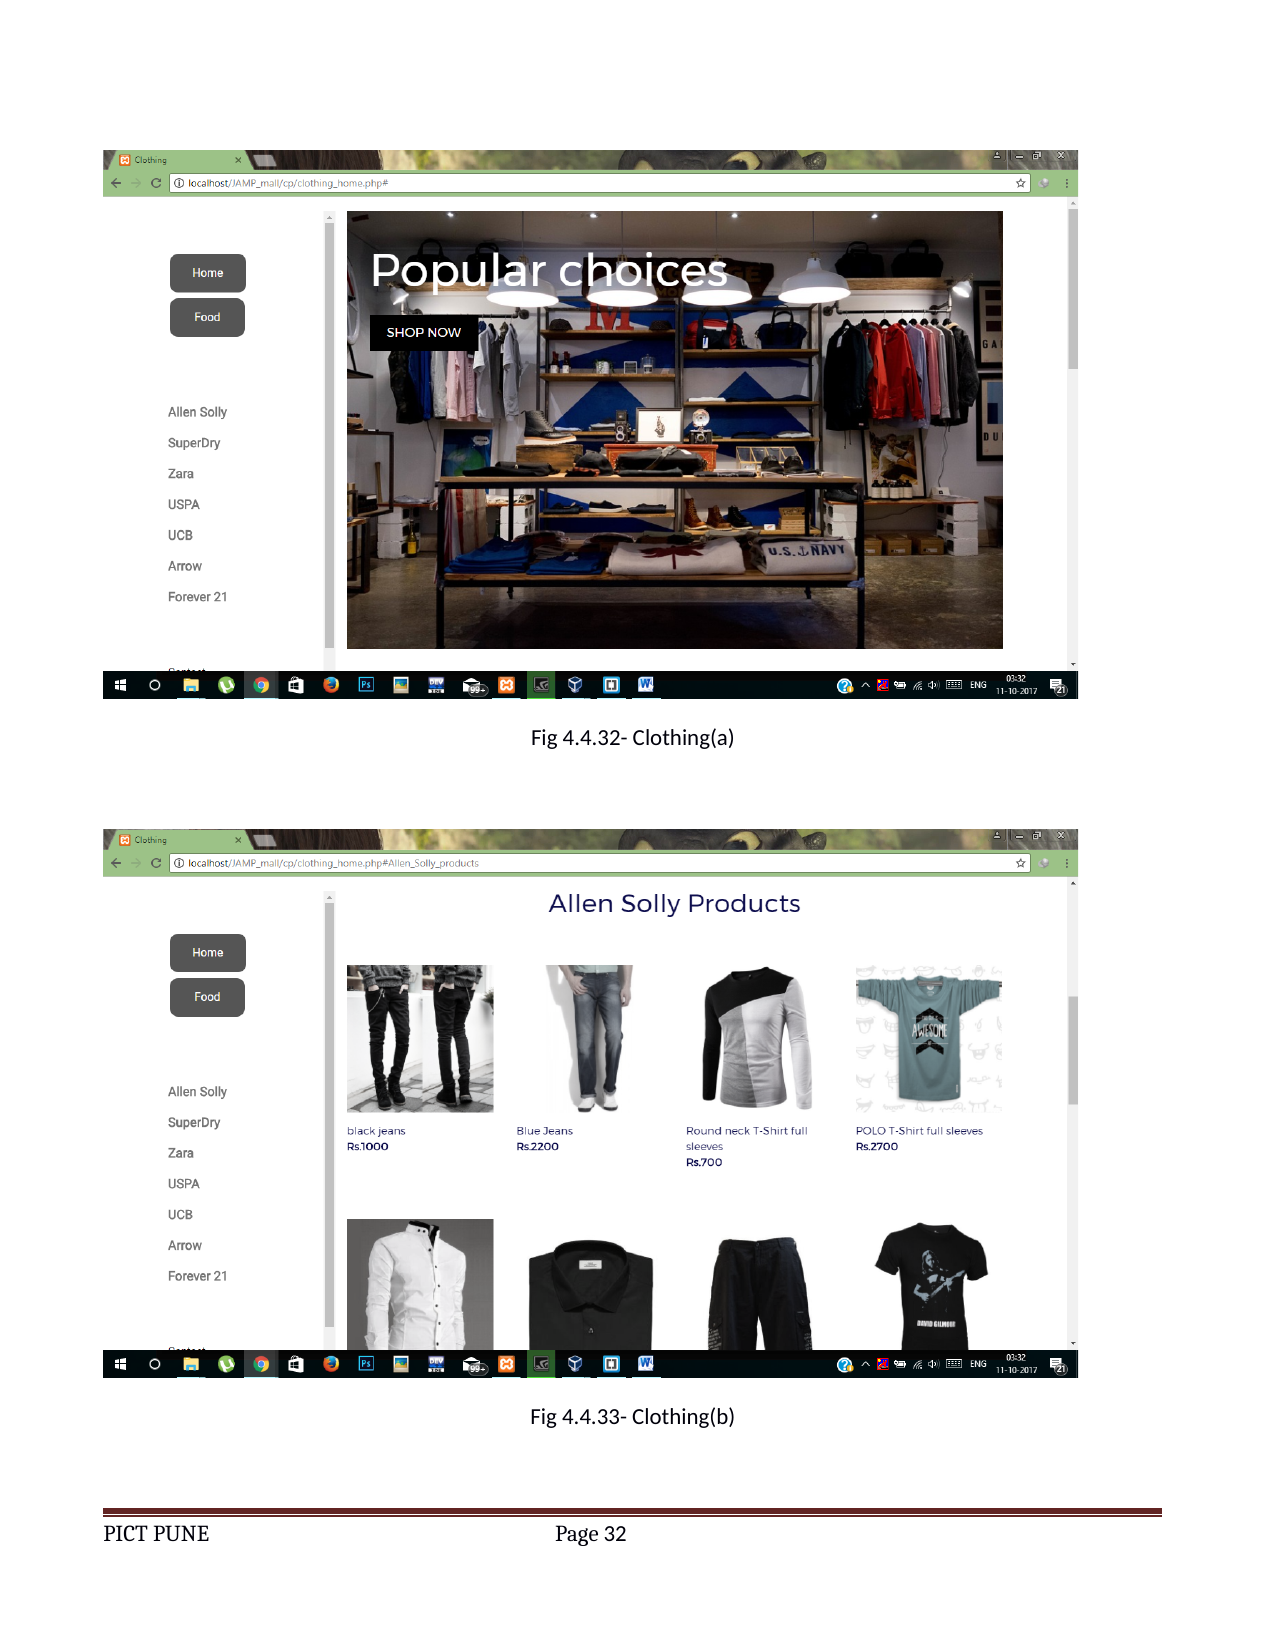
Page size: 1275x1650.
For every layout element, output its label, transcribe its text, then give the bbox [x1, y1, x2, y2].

text Fig 4.4.32- Clothing(a) [103, 723, 1162, 751]
picture [103, 829, 1079, 1378]
picture [103, 150, 1079, 699]
text Fig 4.4.33- Clothing(b) [103, 1402, 1162, 1430]
